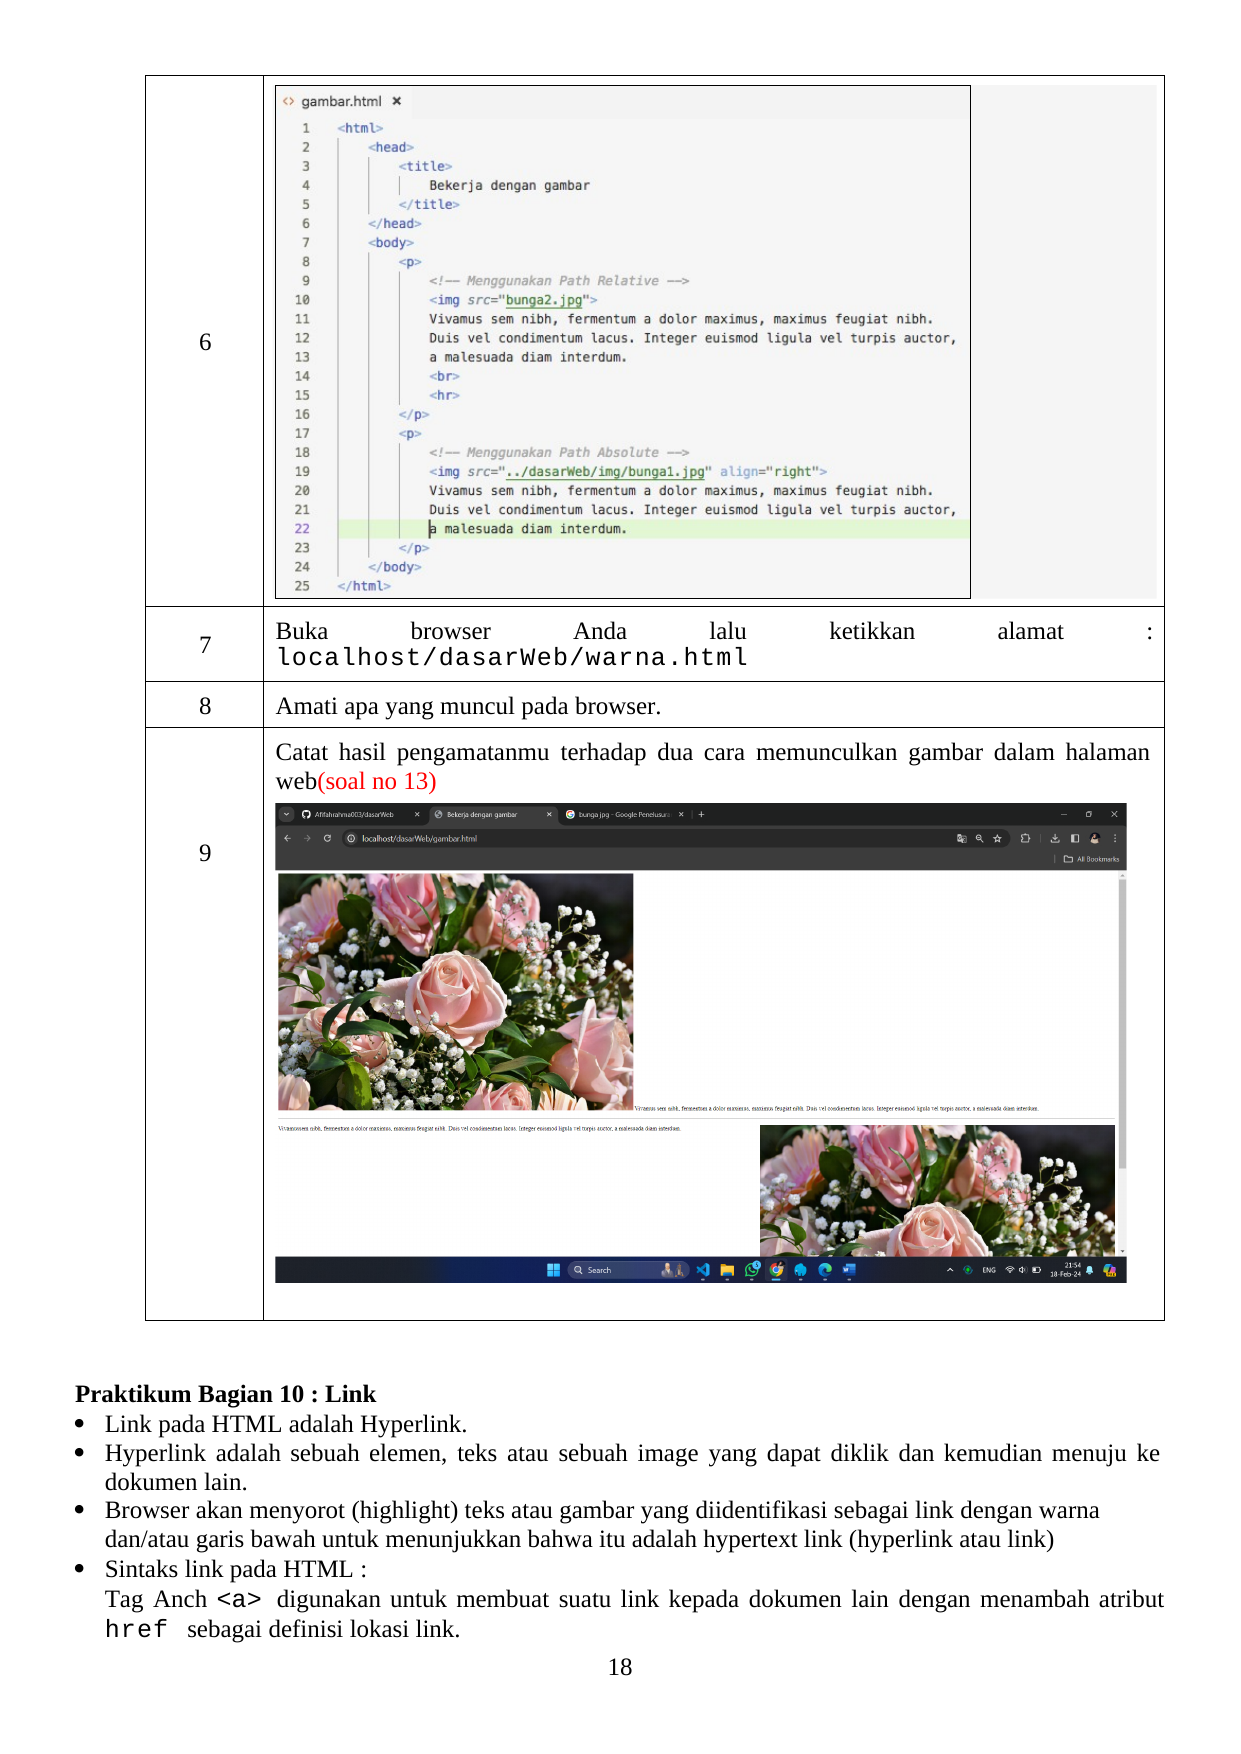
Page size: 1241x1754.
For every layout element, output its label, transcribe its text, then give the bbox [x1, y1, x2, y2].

table_header 6 [146, 76, 263, 606]
table_cell 8 [146, 682, 263, 727]
list Hyperlink adalah sebuah elemen, teks atau sebuah image yang dapat diklik dan kemudian menuju ke dokumen lain. [75, 1438, 1164, 1496]
table_cell 9 [146, 728, 263, 1320]
table_cell Catat hasil pengamatanmu terhadap dua cara memunculkan gambar dalam halaman web(soal no 13) [264, 728, 1164, 1320]
table_cell 7 [146, 607, 263, 681]
table_cell Amati apa yang muncul pada browser. [264, 682, 1164, 727]
table_cell Buka browser Anda lalu ketikkan alamat : localhost/dasarWeb/warna.html [264, 607, 1164, 681]
list Sintaks link pada HTML : [75, 1553, 1211, 1583]
list Link pada HTML adalah Hyperlink. [75, 1408, 1211, 1438]
text href sebagai definisi lokasi link. [104, 1614, 1211, 1645]
list Browser akan menyorot (highlight) teks atau gambar yang diidentifikasi sebagai link dengan warna dan/atau garis bawah untuk menunjukkan bahwa itu adalah hypertext link (hyperlink atau link) [75, 1496, 1164, 1553]
picture [275, 803, 1127, 1283]
table_header [264, 76, 1164, 606]
subtitle Praktikum Bagian 10 : Link [75, 1379, 1211, 1408]
text Tag Anch <a> digunakan untuk membuat suatu link kepada dokumen lain dengan menambah atribut [104, 1583, 1211, 1614]
